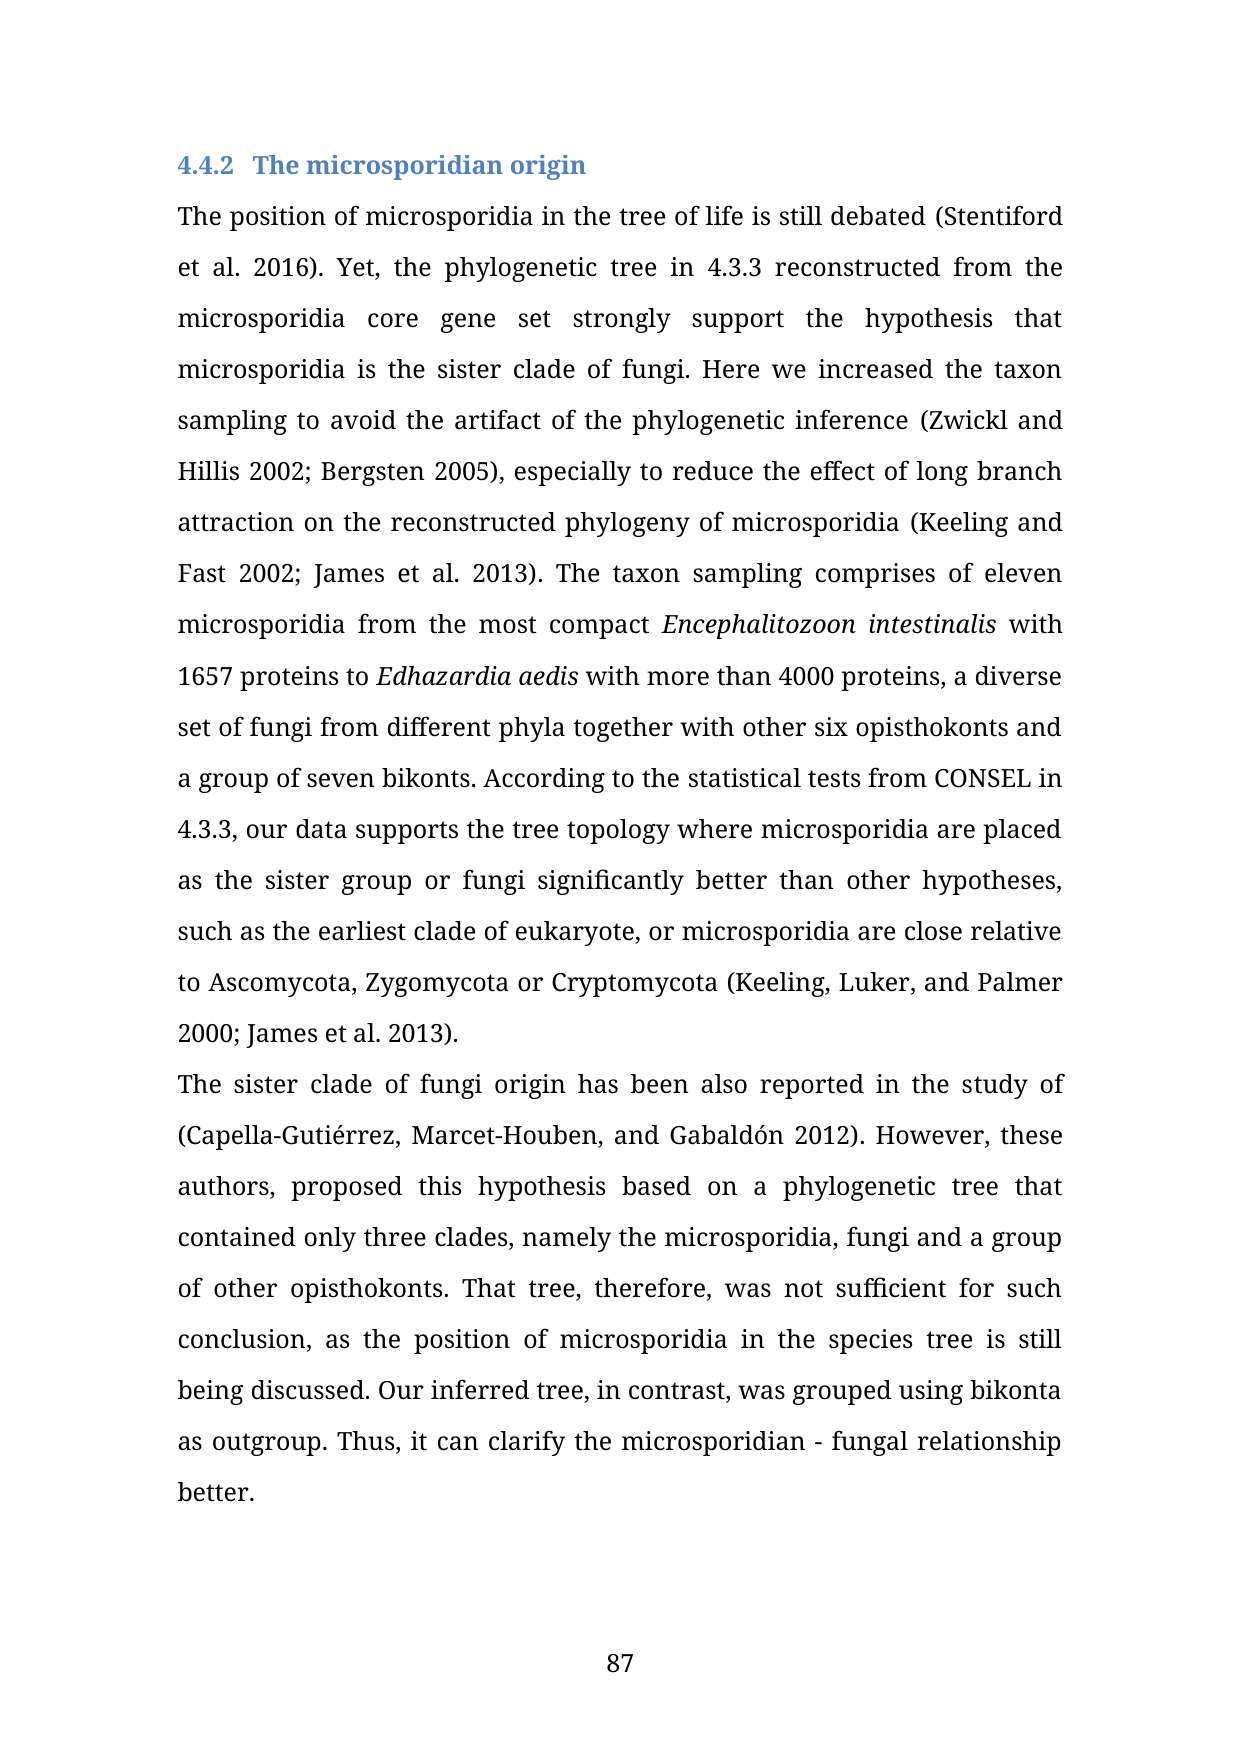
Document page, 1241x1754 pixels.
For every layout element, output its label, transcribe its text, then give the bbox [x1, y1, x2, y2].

subtitle The microsporidian origin [177, 148, 1063, 182]
text The sister clade of fungi origin has been also reported in the study of (Capella-Gutiérrez, Marcet-Houben, and Gabaldón 2012). However, these authors, proposed this hypothesis based on a phylogenetic tree that contained only three clades, namely the microsporidia, fungi and a group of other opisthokonts. That tree, therefore, was not sufficient for such conclusion, as the position of microsporidia in the species tree is still being discussed. Our inferred tree, in contrast, was grouped using bikonta as outgroup. Thus, it can clarify the microsporidian - fungal relationship better. [177, 1066, 1063, 1509]
text The position of microsporidia in the tree of life is still debated (Stentiford et al. 2016). Yet, the phylogenetic tree in 4.3.3 reconstructed from the microsporidia core gene set strongly support the hypothesis that microsporidia is the sister clade of fungi. Here we increased the taxon sampling to avoid the artifact of the phylogenetic inference (Zwickl and Hillis 2002; Bergsten 2005), especially to reduce the effect of long branch attraction on the reconstructed phylogeny of microsporidia (Keeling and Fast 2002; James et al. 2013). The taxon sampling comprises of eleven microsporidia from the most compact Encephalitozoon intestinalis with 1657 proteins to Edhazardia aedis with more than 4000 proteins, a diverse set of fungi from different phyla together with other six opisthokonts and a group of seven bikonts. According to the statistical tests from CONSEL in 4.3.3, our data supports the tree topology where microsporidia are placed as the sister group or fungi significantly better than other hypotheses, such as the earliest clade of eukaryote, or microsporidia are close relative to Ascomycota, Zygomycota or Cryptomycota (Keeling, Luker, and Palmer 2000; James et al. 2013). [177, 199, 1063, 1049]
